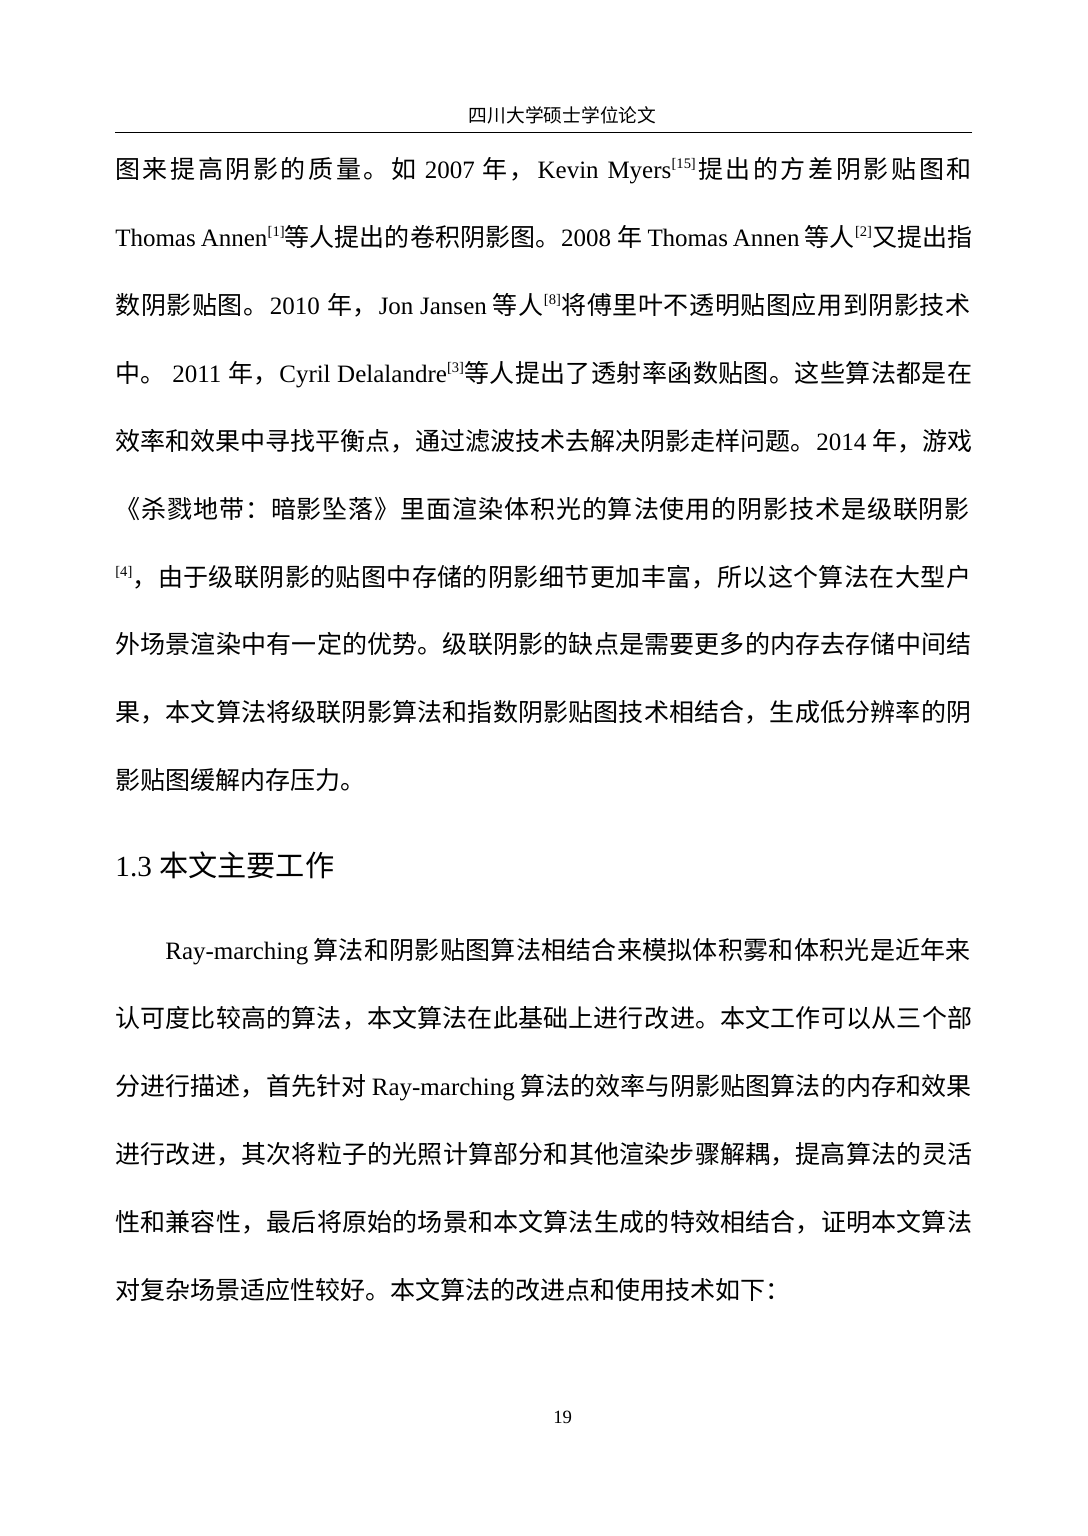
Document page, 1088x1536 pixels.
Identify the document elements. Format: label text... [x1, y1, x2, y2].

subtitle 本文主要工作 [115, 830, 972, 898]
text Ray-marching算法和阴影贴图算法相结合来模拟体积雾和体积光是近年来认可度比较高的算法，本文算法在此基础上进行改进。本文工作可以从三个部分进行描述，首先针对Ray-marching算法的效率与阴影贴图算法的内存和效果进行改进，其次将粒子的光照计算部分和其他渲染步骤解耦，提高算法的灵活性和兼容性，最后将原始的场景和本文算法生成的特效相结合，证明本文算法对复杂场景适应性较好。本文算法的改进点和使用技术如下： [115, 915, 972, 1322]
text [115, 134, 972, 813]
